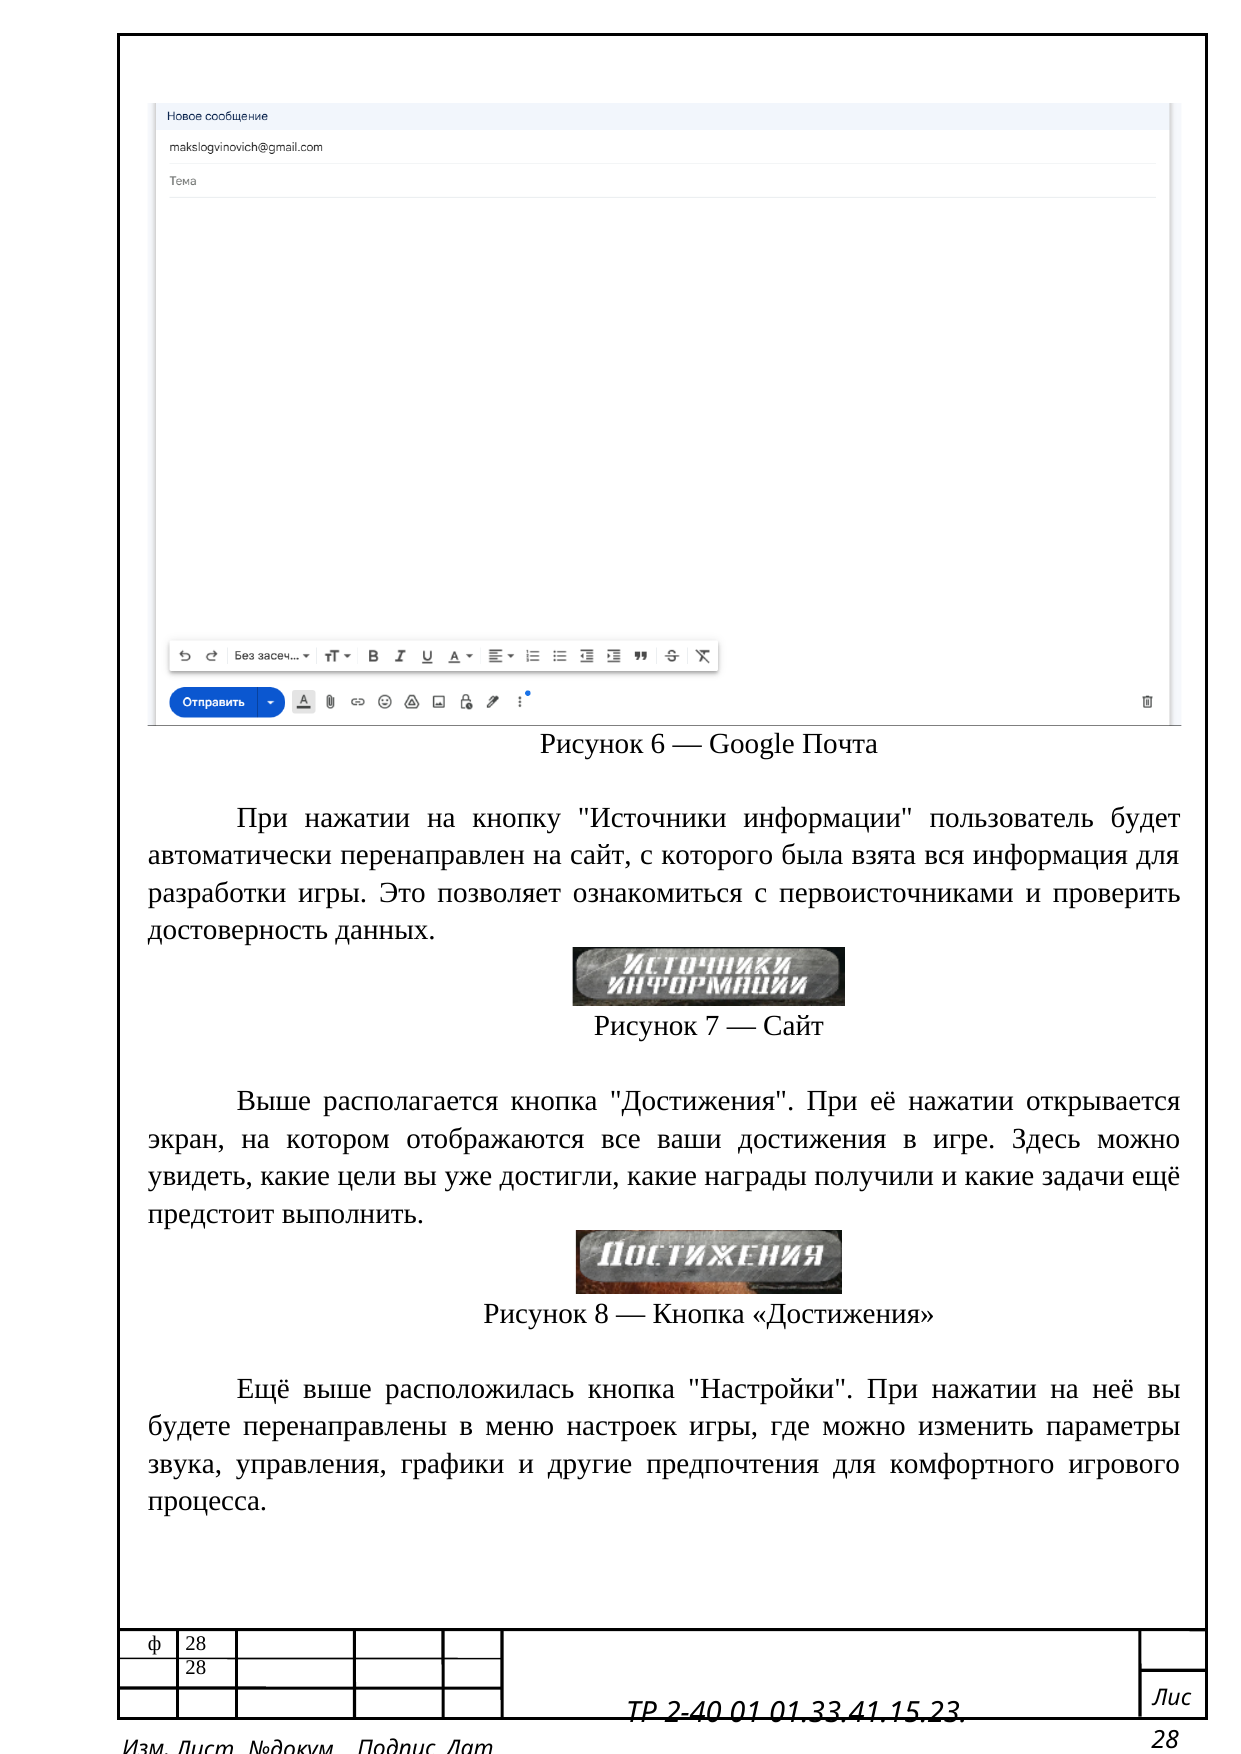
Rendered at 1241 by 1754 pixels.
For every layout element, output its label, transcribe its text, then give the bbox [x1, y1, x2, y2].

text Рисунок 6 — Google Почта [148, 726, 1181, 759]
text Ещё выше расположилась кнопка "Настройки". При нажатии на неё вы будете перенаправлены в меню настроек игры, где можно изменить параметры звука, управления, графики и другие предпочтения для комфортного игрового процесса. [148, 1368, 1181, 1518]
text Рисунок 7 — Сайт [148, 1006, 1181, 1043]
picture [572, 947, 845, 1006]
picture [147, 103, 1182, 726]
text Рисунок 8 — Кнопка «Достижения» [148, 1293, 1181, 1331]
picture [575, 1230, 842, 1294]
text При нажатии на кнопку "Источники информации" пользователь будет автоматически перенаправлен на сайт, с которого была взята вся информация для разработки игры. Это позволяет ознакомиться с первоисточниками и проверить достоверность данных. [148, 797, 1181, 947]
text Выше располагается кнопка "Достижения". При её нажатии открывается экран, на котором отображаются все ваши достижения в игре. Здесь можно увидеть, какие цели вы уже достигли, какие награды получили и какие задачи ещё предстоит выполнить. [148, 1081, 1181, 1231]
